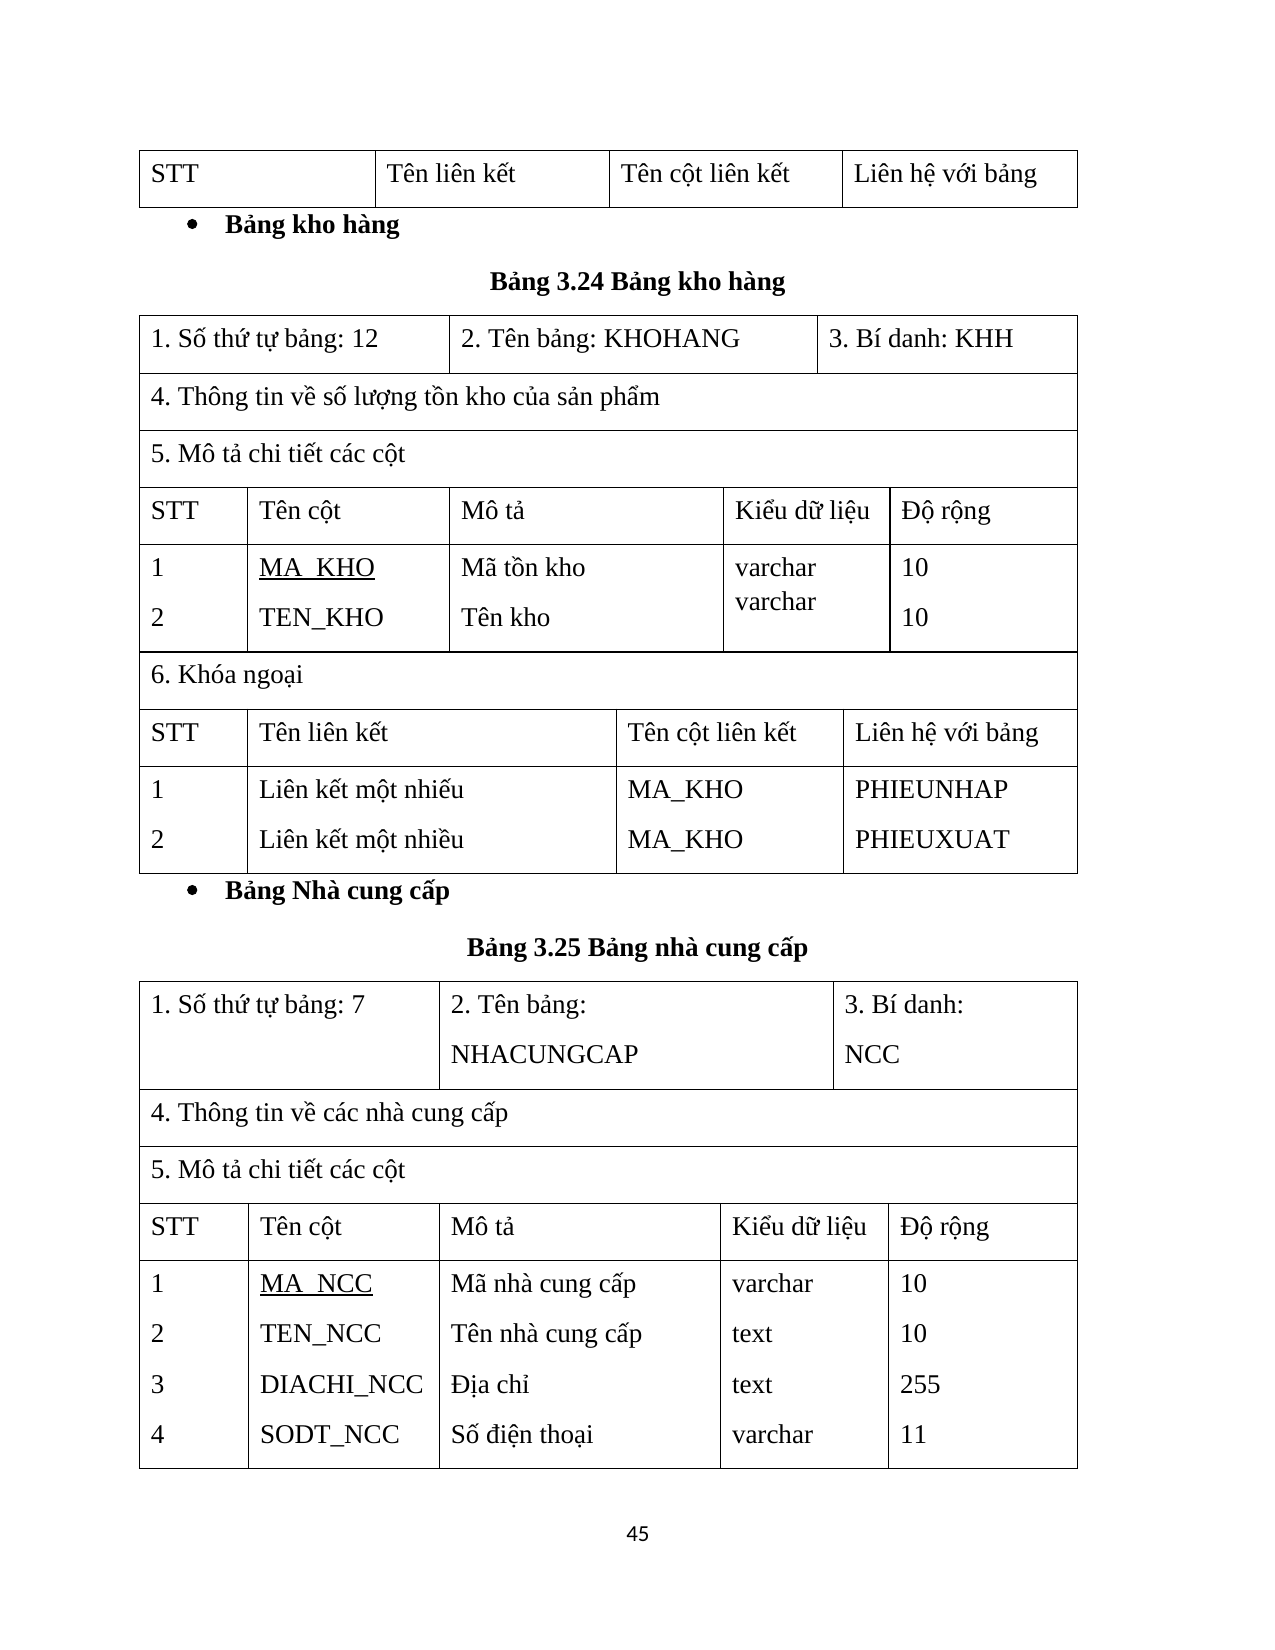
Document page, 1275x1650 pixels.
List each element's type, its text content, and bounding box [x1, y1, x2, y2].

table_cell Liên hệ với bảng [843, 151, 1077, 207]
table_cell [721, 1261, 888, 1468]
table_cell Liên kết một nhiếu Liên kết một nhiều [248, 767, 616, 873]
table_cell 10 10 255 11 100 [889, 1261, 1077, 1468]
list Bảng Nhà cung cấp [187, 874, 1125, 905]
table_cell Tên cột liên kết [610, 151, 842, 207]
table_cell Kiểu dữ liệu [721, 1204, 888, 1260]
table_header 2. Tên bảng: NHACUNGCAP [440, 982, 833, 1088]
table_header 2. Tên bảng: KHOHANG [450, 316, 817, 372]
table_cell Tên liên kết [248, 710, 616, 766]
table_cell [249, 1261, 439, 1468]
table_cell Mô tả [440, 1204, 720, 1260]
table_cell MA_KHO TEN_KHO [248, 545, 449, 651]
text Bảng 3.25 Bảng nhà cung cấp [150, 931, 1125, 962]
text Bảng 3.24 Bảng kho hàng [150, 265, 1125, 296]
table_cell Mô tả [450, 488, 723, 544]
table_header 1. Số thứ tự bảng: 7 [140, 982, 439, 1088]
table_cell 6. Khóa ngoại [140, 653, 1077, 708]
table_cell Tên cột liên kết [617, 710, 843, 766]
table_cell 5. Mô tả chi tiết các cột [140, 431, 1077, 487]
table_cell STT [140, 151, 375, 207]
table_cell PHIEUNHAP PHIEUXUAT [844, 767, 1077, 873]
table_cell STT [140, 488, 247, 544]
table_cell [440, 1261, 720, 1468]
table_cell Liên hệ với bảng [844, 710, 1077, 766]
table_cell Tên cột [248, 488, 449, 544]
table_cell 4. Thông tin về số lượng tồn kho của sản phẩm [140, 374, 1077, 429]
table_cell STT [140, 1204, 248, 1260]
table_cell 5. Mô tả chi tiết các cột [140, 1147, 1077, 1203]
table_header 1. Số thứ tự bảng: 12 [140, 316, 449, 372]
table_cell Mã tồn kho Tên kho [450, 545, 723, 651]
table_header 3. Bí danh: KHH [818, 316, 1077, 372]
table_cell Độ rộng [891, 488, 1077, 544]
table_cell 1 2 3 4 5 [140, 1261, 248, 1468]
table_header 3. Bí danh: NCC [834, 982, 1077, 1088]
table_cell varchar varchar [724, 545, 889, 651]
table_cell 1 2 [140, 545, 247, 651]
table_cell STT [140, 710, 247, 766]
table_cell 10 10 [891, 545, 1077, 651]
table_cell Tên liên kết [376, 151, 609, 207]
list Bảng kho hàng [187, 208, 1125, 239]
table_cell 1 2 [140, 767, 247, 873]
table_cell MA_KHO MA_KHO [617, 767, 843, 873]
table_cell Độ rộng [889, 1204, 1077, 1260]
table_cell Tên cột [249, 1204, 439, 1260]
table_cell 4. Thông tin về các nhà cung cấp [140, 1090, 1077, 1146]
table_cell Kiểu dữ liệu [724, 488, 889, 544]
